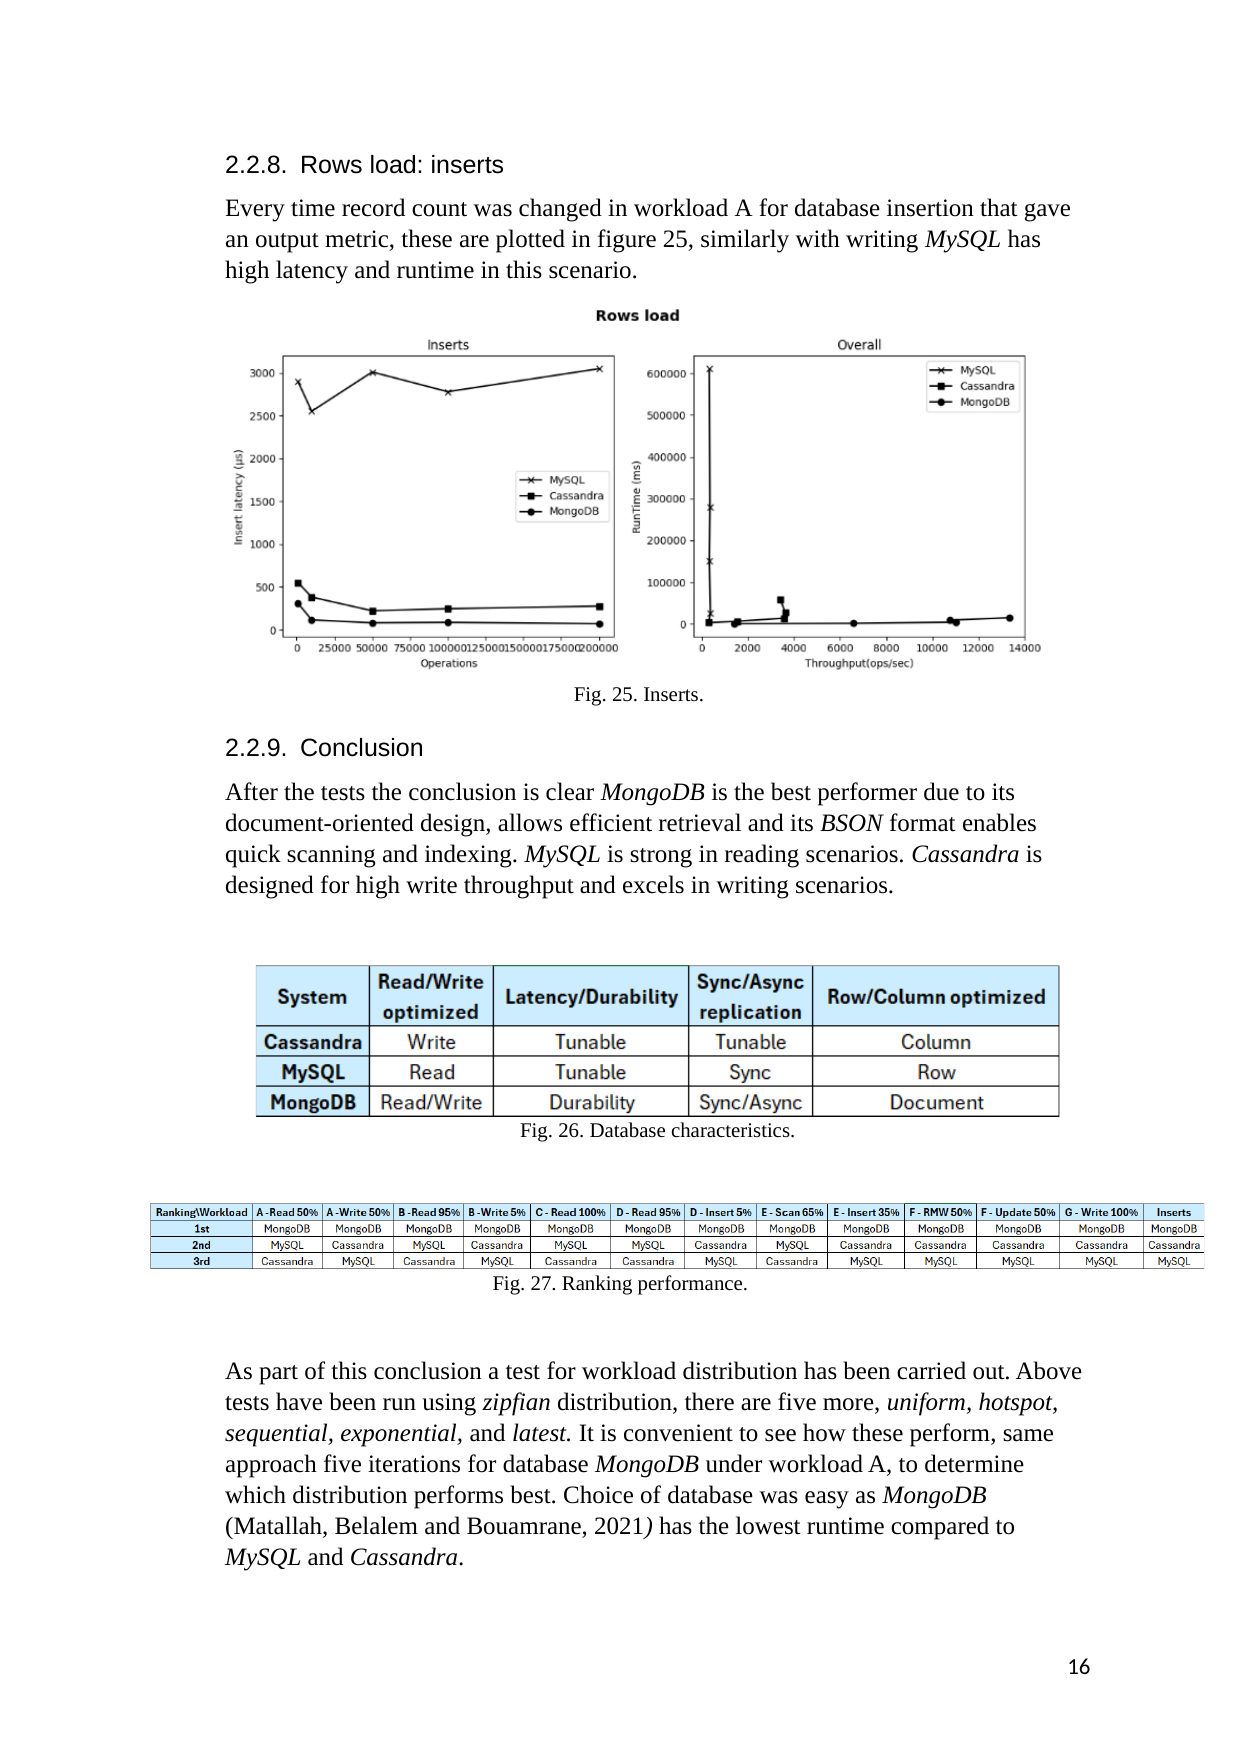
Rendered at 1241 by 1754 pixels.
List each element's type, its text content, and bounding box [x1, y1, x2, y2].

subtitle Rows load: inserts [225, 150, 1090, 179]
picture [255, 965, 1060, 1117]
subtitle Conclusion [225, 733, 1090, 762]
picture [150, 1203, 1205, 1269]
text Fig. 27. Ranking performance. [150, 1269, 1090, 1294]
text Every time record count was changed in workload A for database insertion that gave an output metric, these are plotted in figure 25, similarly with writing MySQL has high latency and runtime in this scenario. [225, 193, 1090, 284]
picture [228, 303, 1050, 681]
text As part of this conclusion a test for workload distribution has been carried out. Above tests have been run using zipfian distribution, there are five more, uniform, hotspot, sequential, exponential, and latest. It is convenient to see how these perform, same approach five iterations for database MongoDB under workload A, to determine which distribution performs best. Choice of database was easy as MongoDB (Matallah, Belalem and Bouamrane, 2021) has the lowest runtime compared to MySQL and Cassandra. [225, 1356, 1090, 1571]
text After the tests the conclusion is clear MongoDB is the best performer due to its document-oriented design, allows efficient retrieval and its BSON format enables quick scanning and indexing. MySQL is strong in reading scenarios. Cassandra is designed for high write throughput and excels in writing scenarios. [225, 777, 1090, 898]
